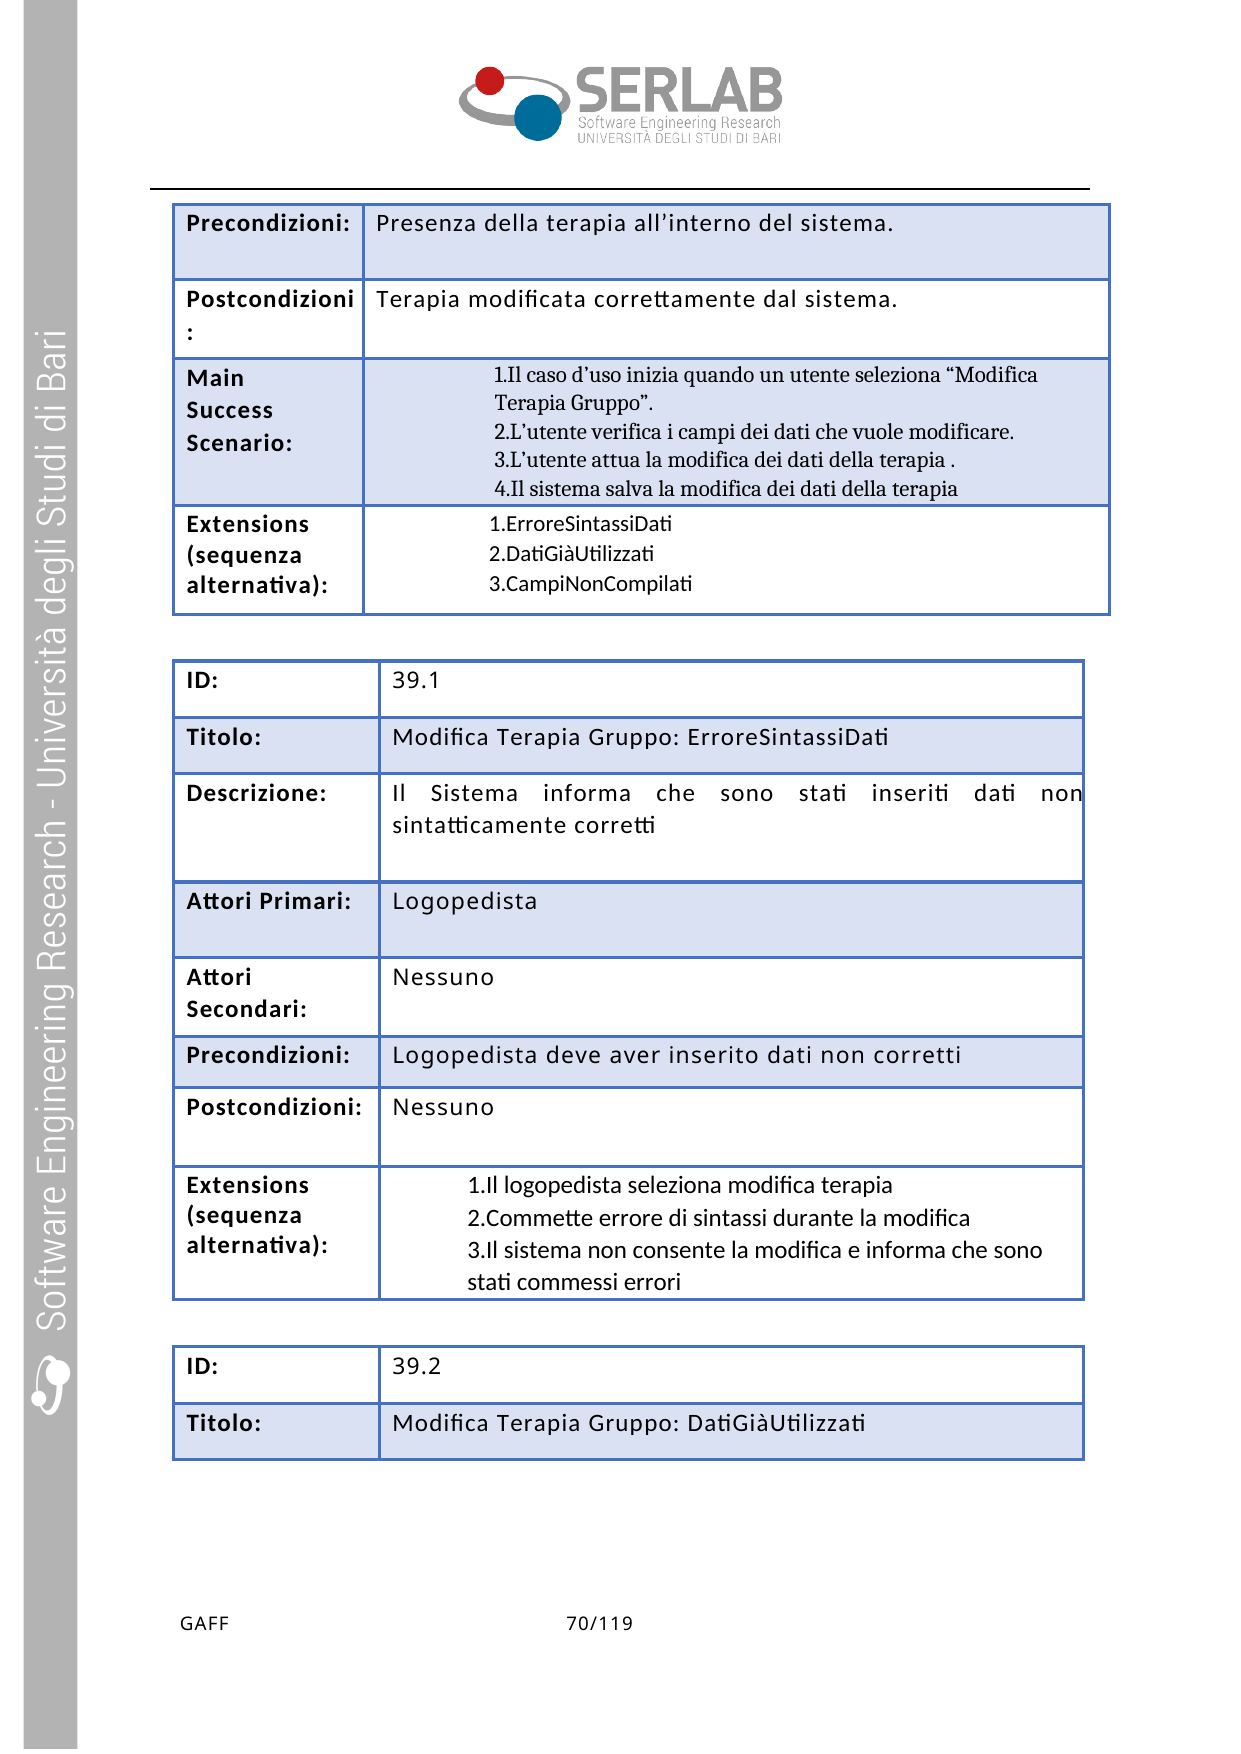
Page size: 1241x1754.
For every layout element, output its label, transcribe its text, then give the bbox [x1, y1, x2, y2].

table_cell Descrizione: [175, 775, 378, 880]
table_cell 1.Il logopedista seleziona modifica terapia 2.Commette errore di sintassi durante la modifica 3.Il sistema non consente la modifica e informa che sono stati commessi errori [381, 1168, 1082, 1298]
table_header ID: [175, 1348, 378, 1402]
table_cell Presenza della terapia all’interno del sistema. [365, 206, 1108, 278]
table_cell Logopedista [381, 884, 1082, 956]
table_header 39.1 [381, 663, 1082, 716]
table_cell Precondizioni: [175, 1038, 378, 1086]
table_cell Postcondizioni: [175, 1089, 378, 1164]
picture [455, 65, 785, 145]
table_cell 1.ErroreSintassiDati 2.DatiGiàUtilizzati 3.CampiNonCompilati [365, 507, 1108, 612]
table_header ID: [175, 663, 378, 716]
table_cell Extensions (sequenza alternativa): [175, 507, 362, 612]
table_cell Modifica Terapia Gruppo: ErroreSintassiDati [381, 719, 1082, 772]
table_cell Nessuno [381, 959, 1082, 1034]
table_cell Attori Primari: [175, 884, 378, 956]
table_cell Main Success Scenario: [175, 360, 362, 504]
table_cell Extensions (sequenza alternativa): [175, 1168, 378, 1298]
table_cell Il Sistema informa che sono stati inseriti dati non sintatticamente corretti [381, 775, 1082, 880]
table_cell Precondizioni: [175, 206, 362, 278]
table_cell Terapia modificata correttamente dal sistema. [365, 281, 1108, 357]
table_header 39.2 [381, 1348, 1082, 1402]
table_cell Attori Secondari: [175, 959, 378, 1034]
table_cell 1.Il caso d’uso inizia quando un utente seleziona “Modifica Terapia Gruppo”. 2.L’utente verifica i campi dei dati che vuole modificare. 3.L’utente attua la modifica dei dati della terapia . 4.Il sistema salva la modifica dei dati della terapia [365, 360, 1108, 504]
table_cell Postcondizioni: [175, 281, 362, 357]
table_cell Nessuno [381, 1089, 1082, 1164]
table_cell Titolo: [175, 1405, 378, 1458]
table_cell Logopedista deve aver inserito dati non corretti [381, 1038, 1082, 1086]
table_cell Titolo: [175, 719, 378, 772]
table_cell Modifica Terapia Gruppo: DatiGiàUtilizzati [381, 1405, 1082, 1458]
picture [23, 0, 78, 1749]
